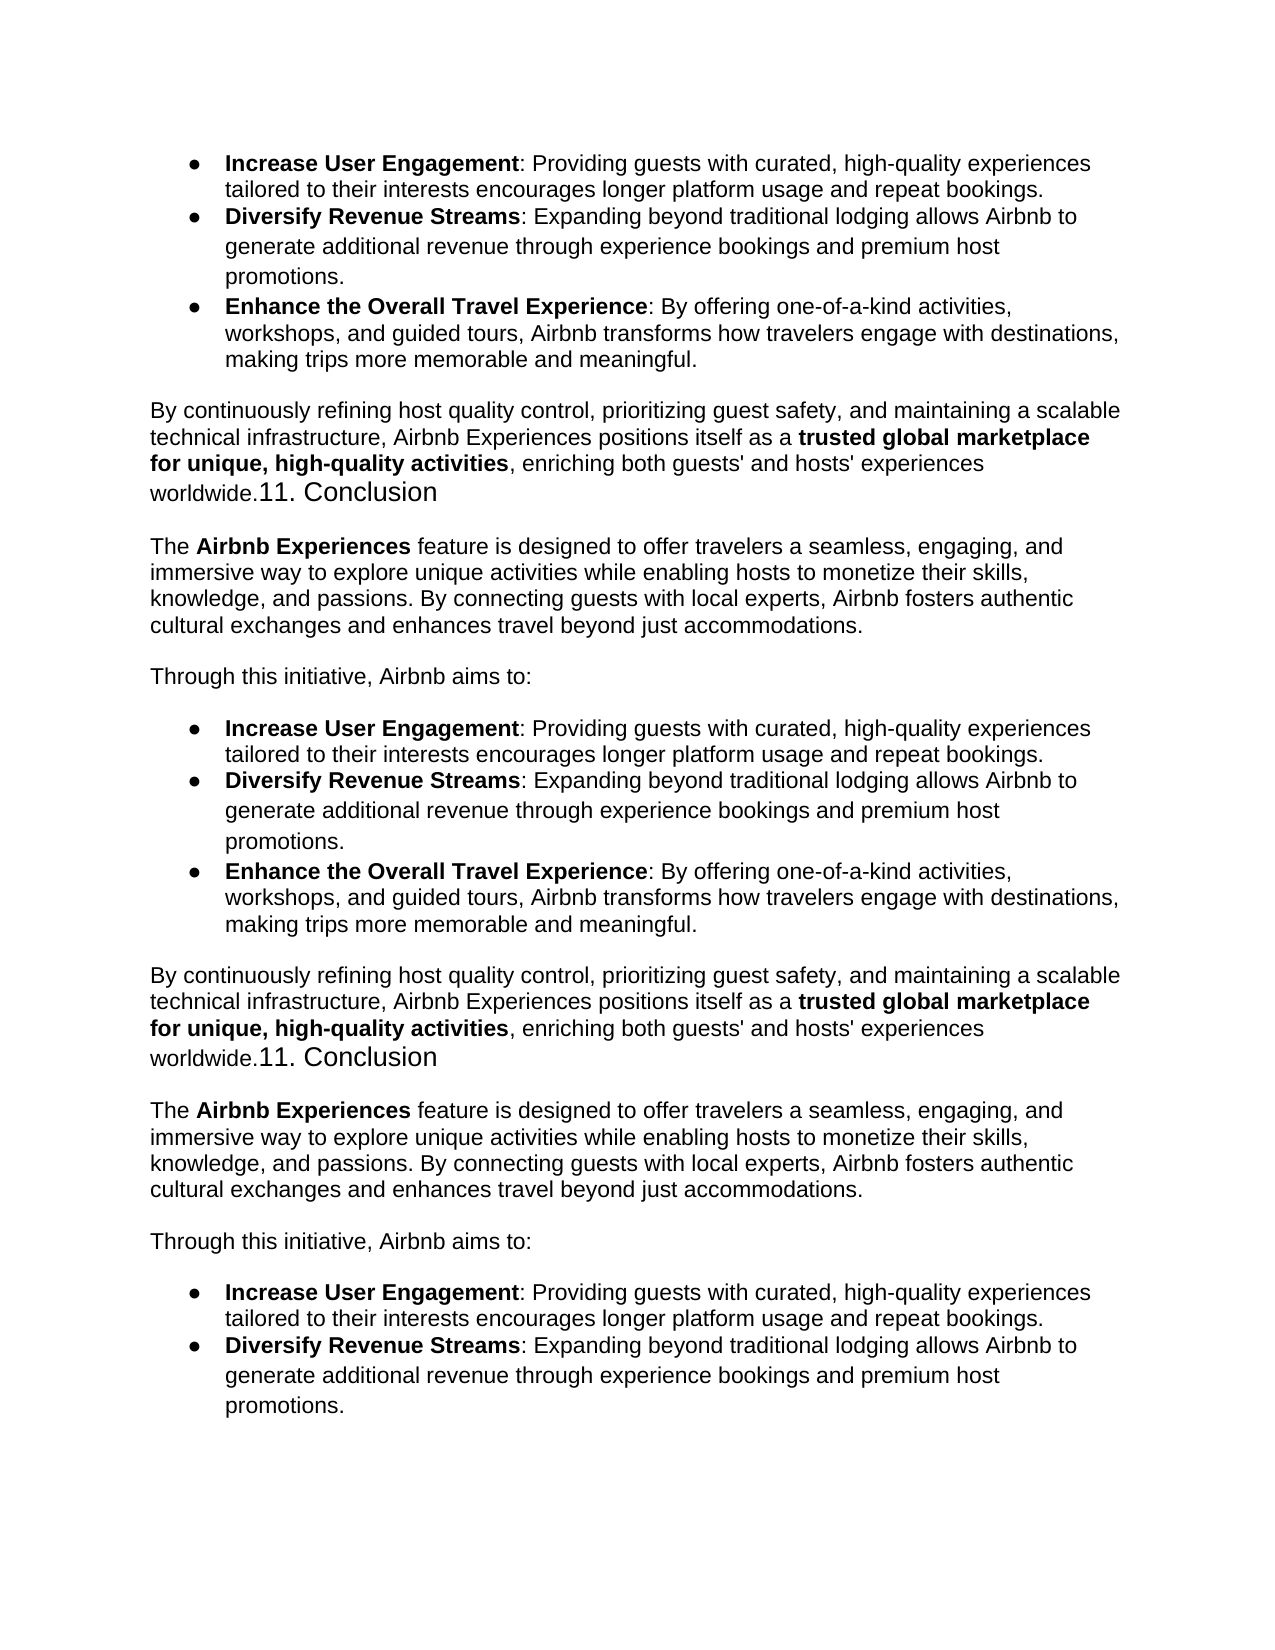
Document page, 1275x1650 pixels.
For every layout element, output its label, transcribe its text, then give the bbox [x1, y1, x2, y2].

text By continuously refining host quality control, prioritizing guest safety, and maintaining a scalable technical infrastructure, Airbnb Experiences positions itself as a trusted global marketplace for unique, high-quality activities, enriching both guests' and hosts' experiences worldwide.11. Conclusion [150, 962, 1125, 1072]
list Enhance the Overall Travel Experience: By offering one-of-a-kind activities, workshops, and guided tours, Airbnb transforms how travelers engage with destinations, making trips more memorable and meaningful. [187, 858, 1125, 937]
list Increase User Engagement: Providing guests with curated, high-quality experiences tailored to their interests encourages longer platform usage and repeat bookings. [187, 150, 1125, 203]
text Through this initiative, Airbnb aims to: [150, 1228, 1125, 1254]
list Diversify Revenue Streams: Expanding beyond traditional lodging allows Airbnb to generate additional revenue through experience bookings and premium host promotions. [187, 203, 1125, 289]
list Diversify Revenue Streams: Expanding beyond traditional lodging allows Airbnb to generate additional revenue through experience bookings and premium host promotions. [187, 767, 1125, 854]
list Diversify Revenue Streams: Expanding beyond traditional lodging allows Airbnb to generate additional revenue through experience bookings and premium host promotions. [187, 1332, 1125, 1418]
list Increase User Engagement: Providing guests with curated, high-quality experiences tailored to their interests encourages longer platform usage and repeat bookings. [187, 714, 1125, 767]
list Increase User Engagement: Providing guests with curated, high-quality experiences tailored to their interests encourages longer platform usage and repeat bookings. [187, 1279, 1125, 1332]
text By continuously refining host quality control, prioritizing guest safety, and maintaining a scalable technical infrastructure, Airbnb Experiences positions itself as a trusted global marketplace for unique, high-quality activities, enriching both guests' and hosts' experiences worldwide.11. Conclusion [150, 397, 1125, 508]
list Enhance the Overall Travel Experience: By offering one-of-a-kind activities, workshops, and guided tours, Airbnb transforms how travelers engage with destinations, making trips more memorable and meaningful. [187, 293, 1125, 372]
text Through this initiative, Airbnb aims to: [150, 663, 1125, 689]
